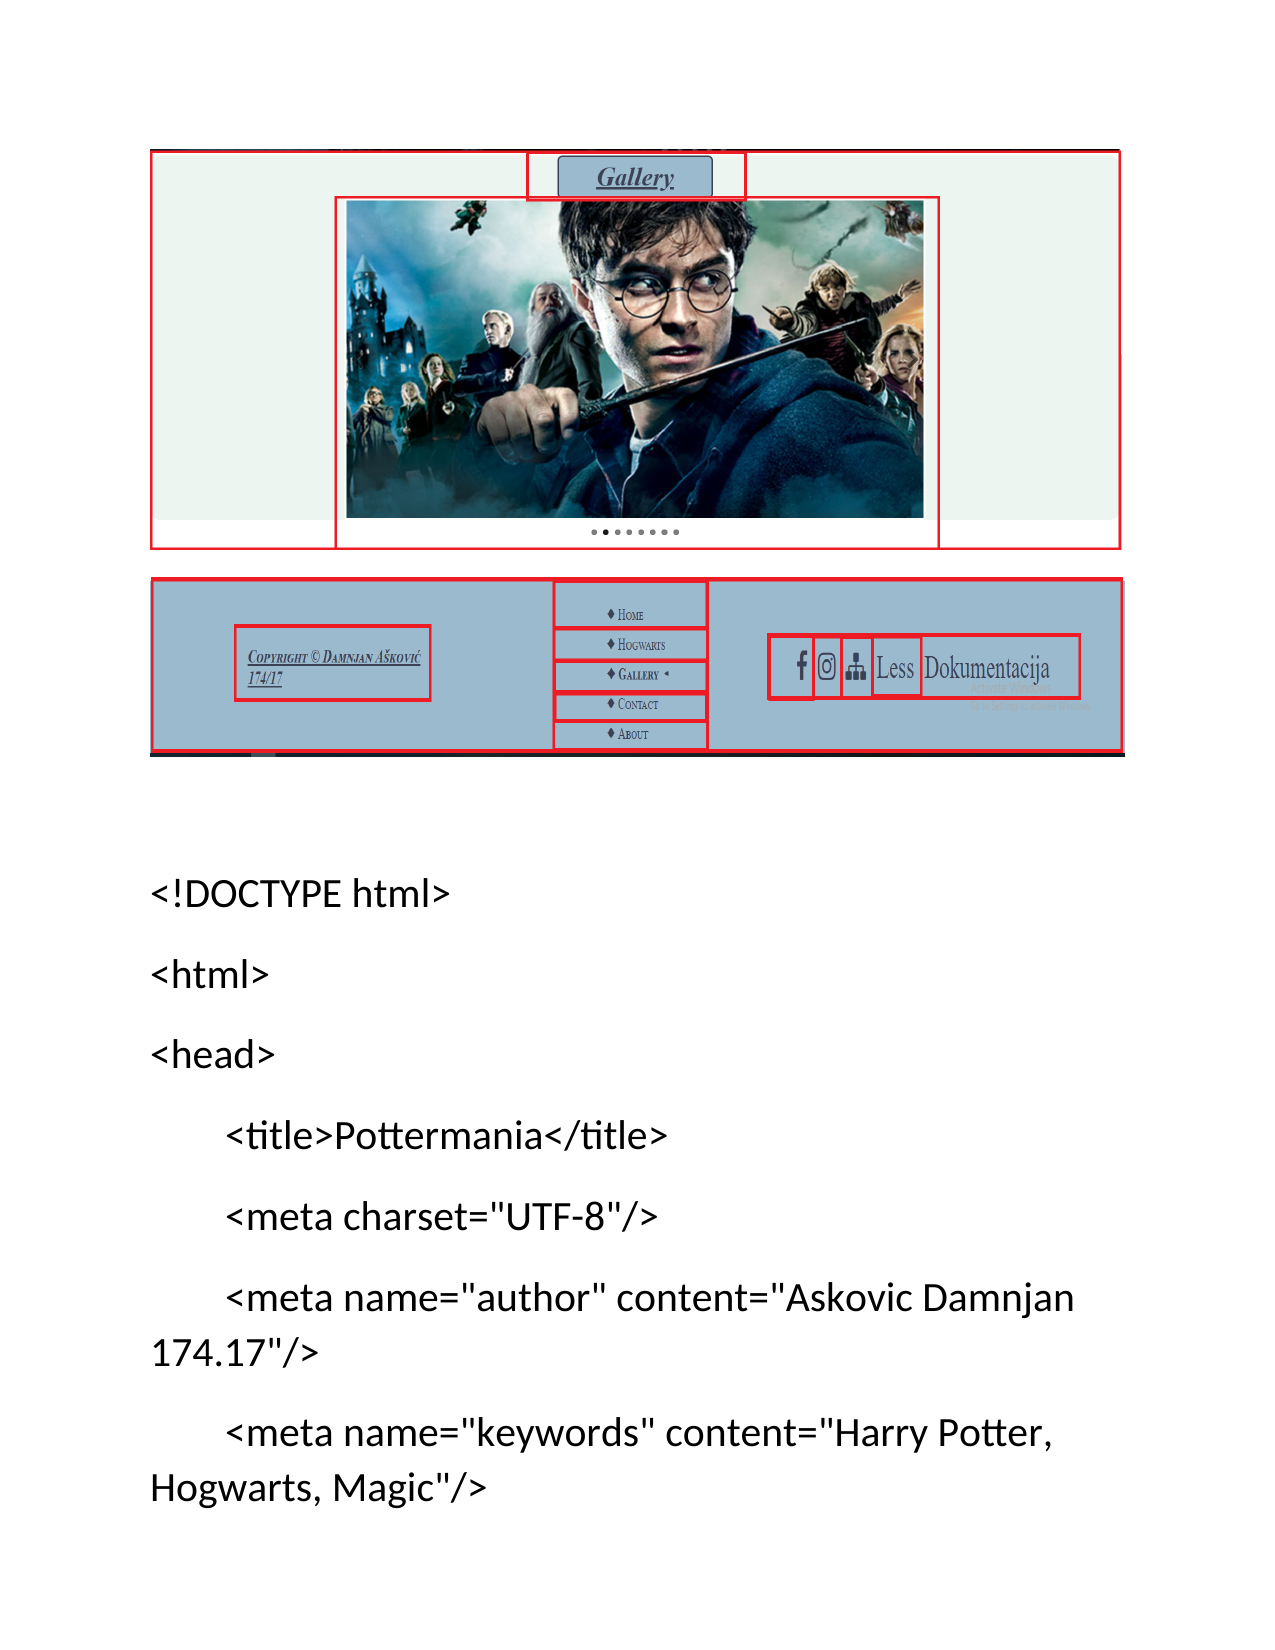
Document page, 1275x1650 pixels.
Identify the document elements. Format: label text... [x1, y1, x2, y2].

text <title>Pottermania</title> [150, 1109, 1124, 1160]
text <meta charset="UTF-8"/> [150, 1190, 1124, 1241]
text <!DOCTYPE html> [150, 867, 1124, 918]
text <meta name="author" content="Askovic Damnjan 174.17"/> [150, 1271, 1124, 1376]
text <html> [150, 948, 1124, 998]
text <head> [150, 1028, 1124, 1079]
picture [150, 577, 1125, 757]
text <meta name="keywords" content="Harry Potter, Hogwarts, Magic"/> [150, 1406, 1124, 1512]
picture [150, 149, 1122, 550]
